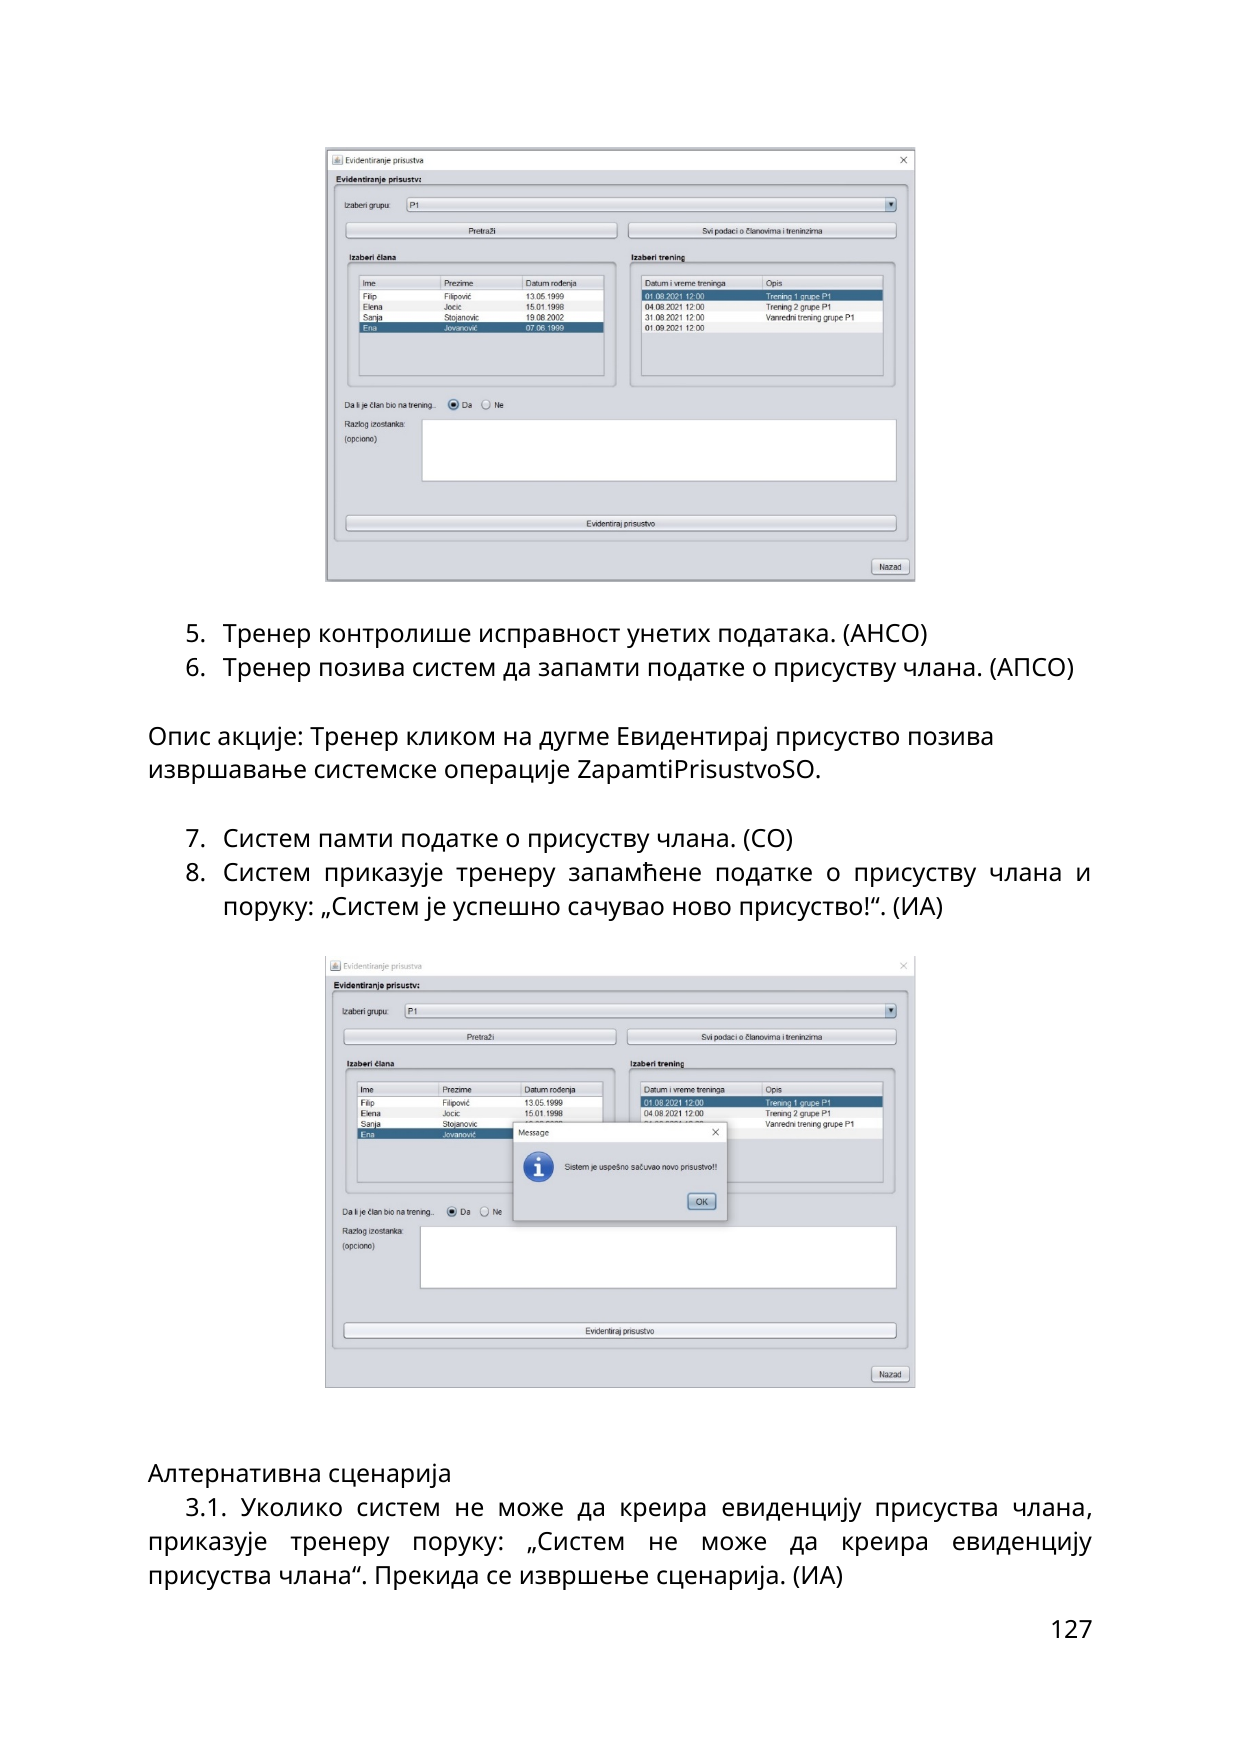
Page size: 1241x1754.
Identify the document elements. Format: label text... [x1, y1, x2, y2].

picture [325, 147, 916, 582]
list Тренер позива систем да запамти податке о присуству члана. (АПСО) [185, 650, 1093, 684]
text 3.1. Уколико систем не може да креира евиденцију присуства члана, приказује тренеру поруку: „Систем не може да креира евиденцију присуства члана“. Прекида се извршење сценарија. (ИА) [148, 1490, 1093, 1592]
text Алтернативна сценарија [148, 1456, 1093, 1490]
list Систем памти податке о присуству члана. (СО) [185, 820, 1093, 854]
list Тренер контролише исправност унетих података. (АНСО) [185, 616, 1093, 650]
text Опис акције: Тренер кликом на дугме Евидентирај присуство позива извршавање системске операције ZapamtiPrisustvoSO. [148, 718, 1093, 786]
list Систем приказује тренеру запамћене податке о присуству члана и поруку: „Систем је успешно сачувао ново присуство!“. (ИА) [185, 854, 1093, 922]
picture [325, 956, 916, 1388]
